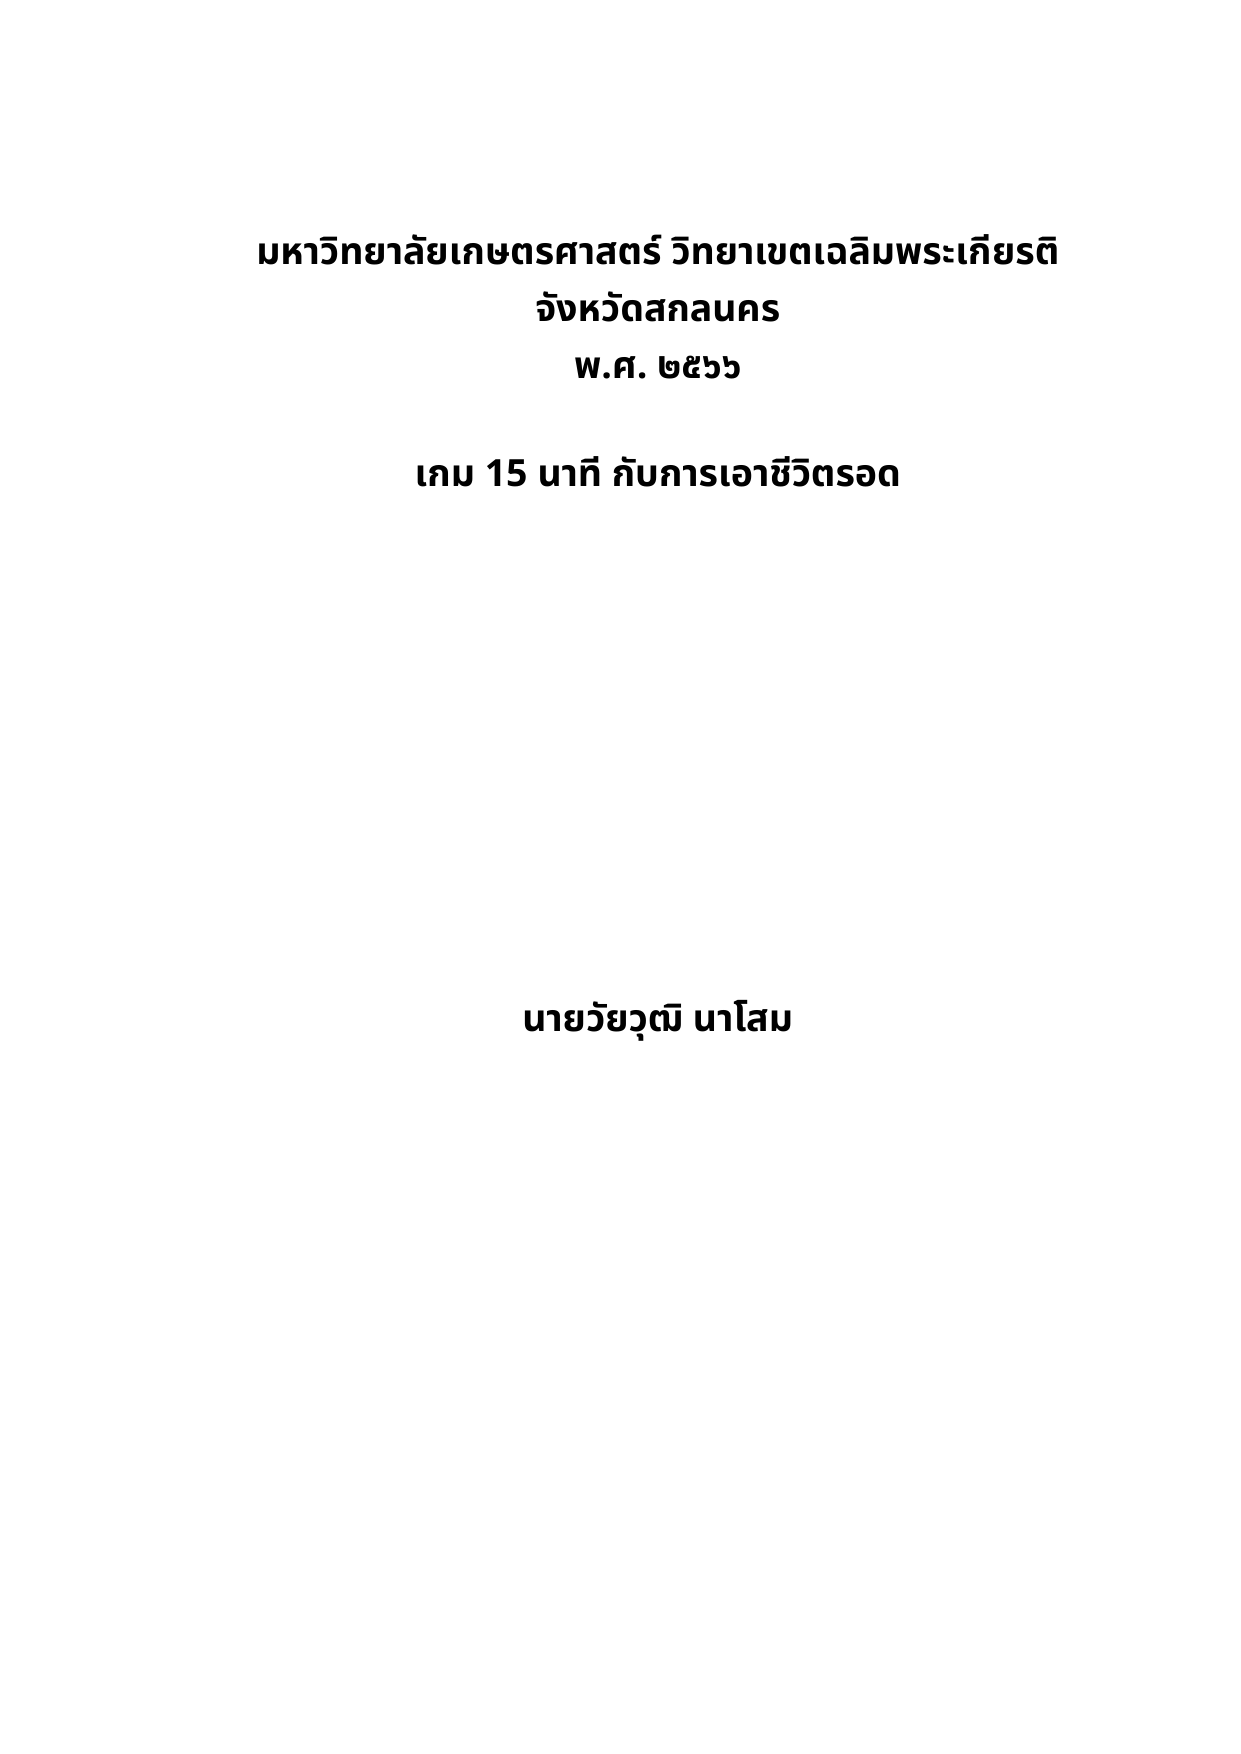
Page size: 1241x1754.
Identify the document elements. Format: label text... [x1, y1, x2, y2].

title มหาวิทยาลัยเกษตรศาสตร์ วิทยาเขตเฉลิมพระเกียรติ จังหวัดสกลนคร [225, 225, 1090, 338]
title นายวัยวุฒิ นาโสม [225, 991, 1090, 1048]
text เกม 15 นาที กับการเอาชีวิตรอด [225, 446, 1090, 503]
title พ.ศ. ๒๕๖๖ [225, 338, 1090, 395]
